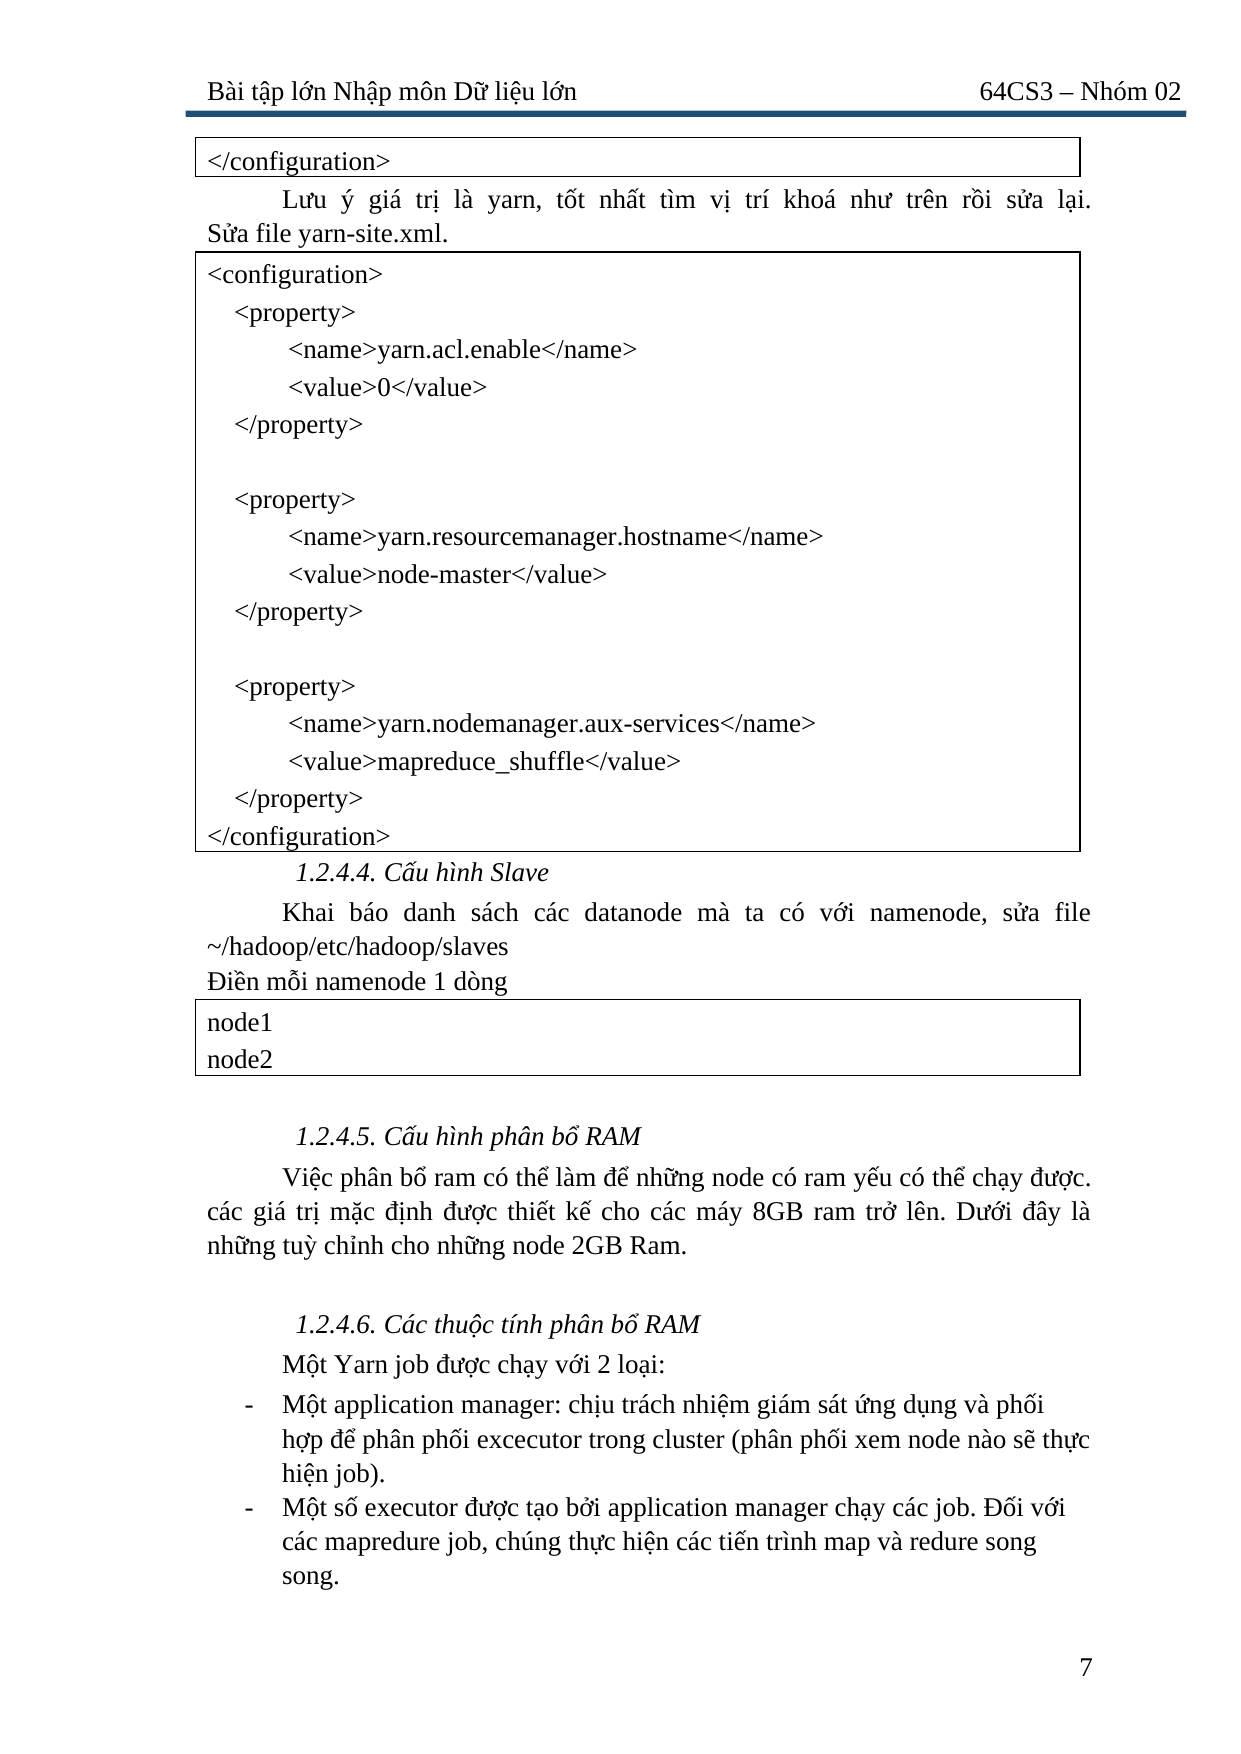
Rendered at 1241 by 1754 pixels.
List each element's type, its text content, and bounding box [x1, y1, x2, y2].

text Lưu ý giá trị là yarn, tốt nhất tìm vị trí khoá như trên rồi sửa lại. Sửa file yarn-site.xml. [207, 183, 1092, 248]
text Khai báo danh sách các datanode mà ta có với namenode, sửa file ~/hadoop/etc/hadoop/slaves Điền mỗi namenode 1 dòng [207, 896, 1092, 996]
table_header node1 node2 [196, 1000, 1079, 1075]
list Một application manager: chịu trách nhiệm giám sát ứng dụng và phối hợp để phân phối excecutor trong cluster (phân phối xem node nào sẽ thực hiện job). [244, 1389, 1092, 1488]
list Một số executor được tạo bởi application manager chạy các job. Đối với các mapredure job, chúng thực hiện các tiến trình map và redure song song. [244, 1491, 1092, 1591]
subtitle Cấu hình phân bổ RAM [207, 1120, 1092, 1151]
subtitle Các thuộc tính phân bổ RAM [207, 1308, 1092, 1339]
text Việc phân bổ ram có thể làm để những node có ram yếu có thể chạy được. các giá trị mặc định được thiết kế cho các máy 8GB ram trở lên. Dưới đây là những tuỳ chỉnh cho những node 2GB Ram. [207, 1161, 1092, 1260]
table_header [196, 138, 1079, 176]
table_header <configuration> <property> <name>yarn.acl.enable</name> <value>0</value> </property> <property> <name>yarn.resourcemanager.hostname</name> <value>node-master</value> </property> <property> <name>yarn.nodemanager.aux-services</name> <value>mapreduce_shuffle</value> </property> </configuration> [196, 253, 1079, 851]
text Một Yarn job được chạy với 2 loại: [207, 1348, 1092, 1379]
subtitle Cấu hình Slave [207, 856, 1092, 887]
